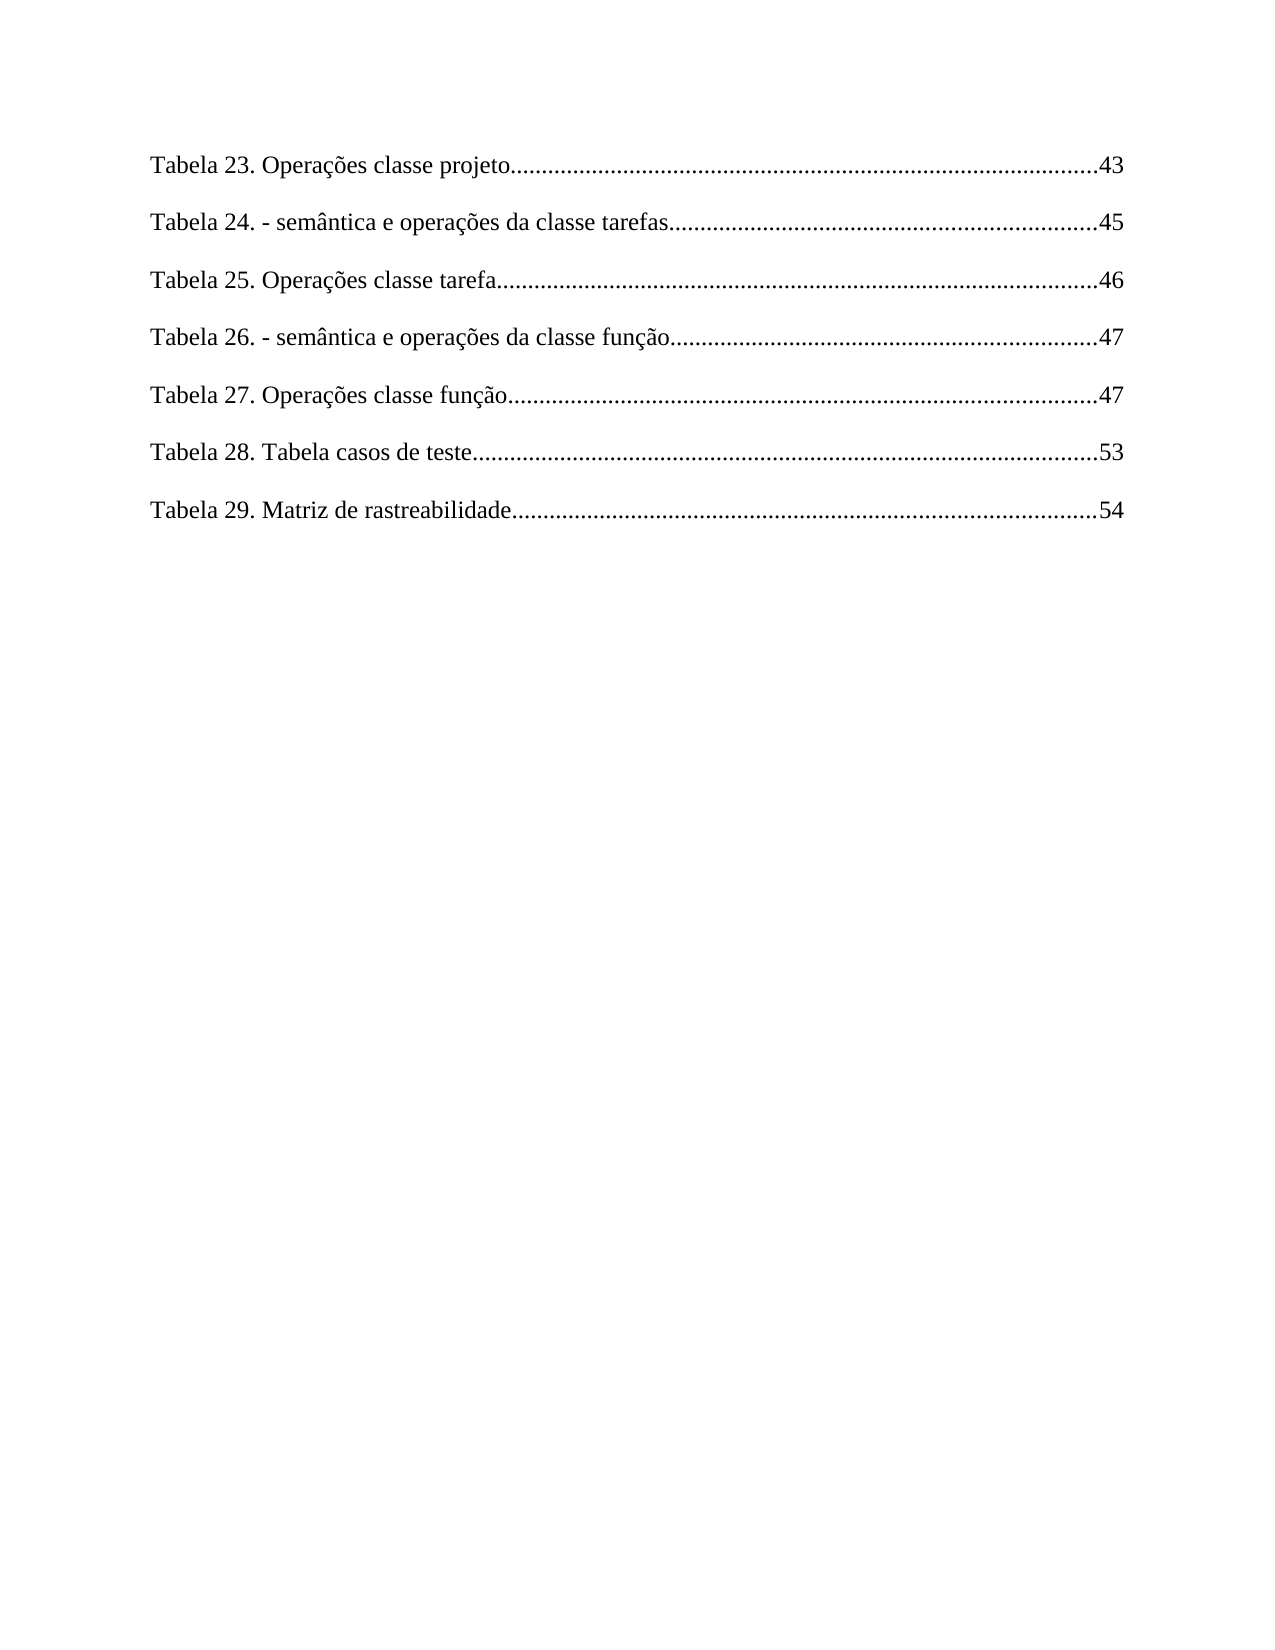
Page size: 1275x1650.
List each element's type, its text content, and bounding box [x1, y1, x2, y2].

text Tabela 27. Operações classe função 47 [150, 380, 1125, 409]
text Tabela 23. Operações classe projeto 43 [150, 150, 1125, 179]
text Tabela 26. - semântica e operações da classe função 47 [150, 322, 1125, 351]
text Tabela 29. Matriz de rastreabilidade 54 [150, 495, 1125, 524]
text Tabela 28. Tabela casos de teste 53 [150, 437, 1125, 466]
text Tabela 25. Operações classe tarefa 46 [150, 265, 1125, 294]
text Tabela 24. - semântica e operações da classe tarefas 45 [150, 207, 1125, 236]
